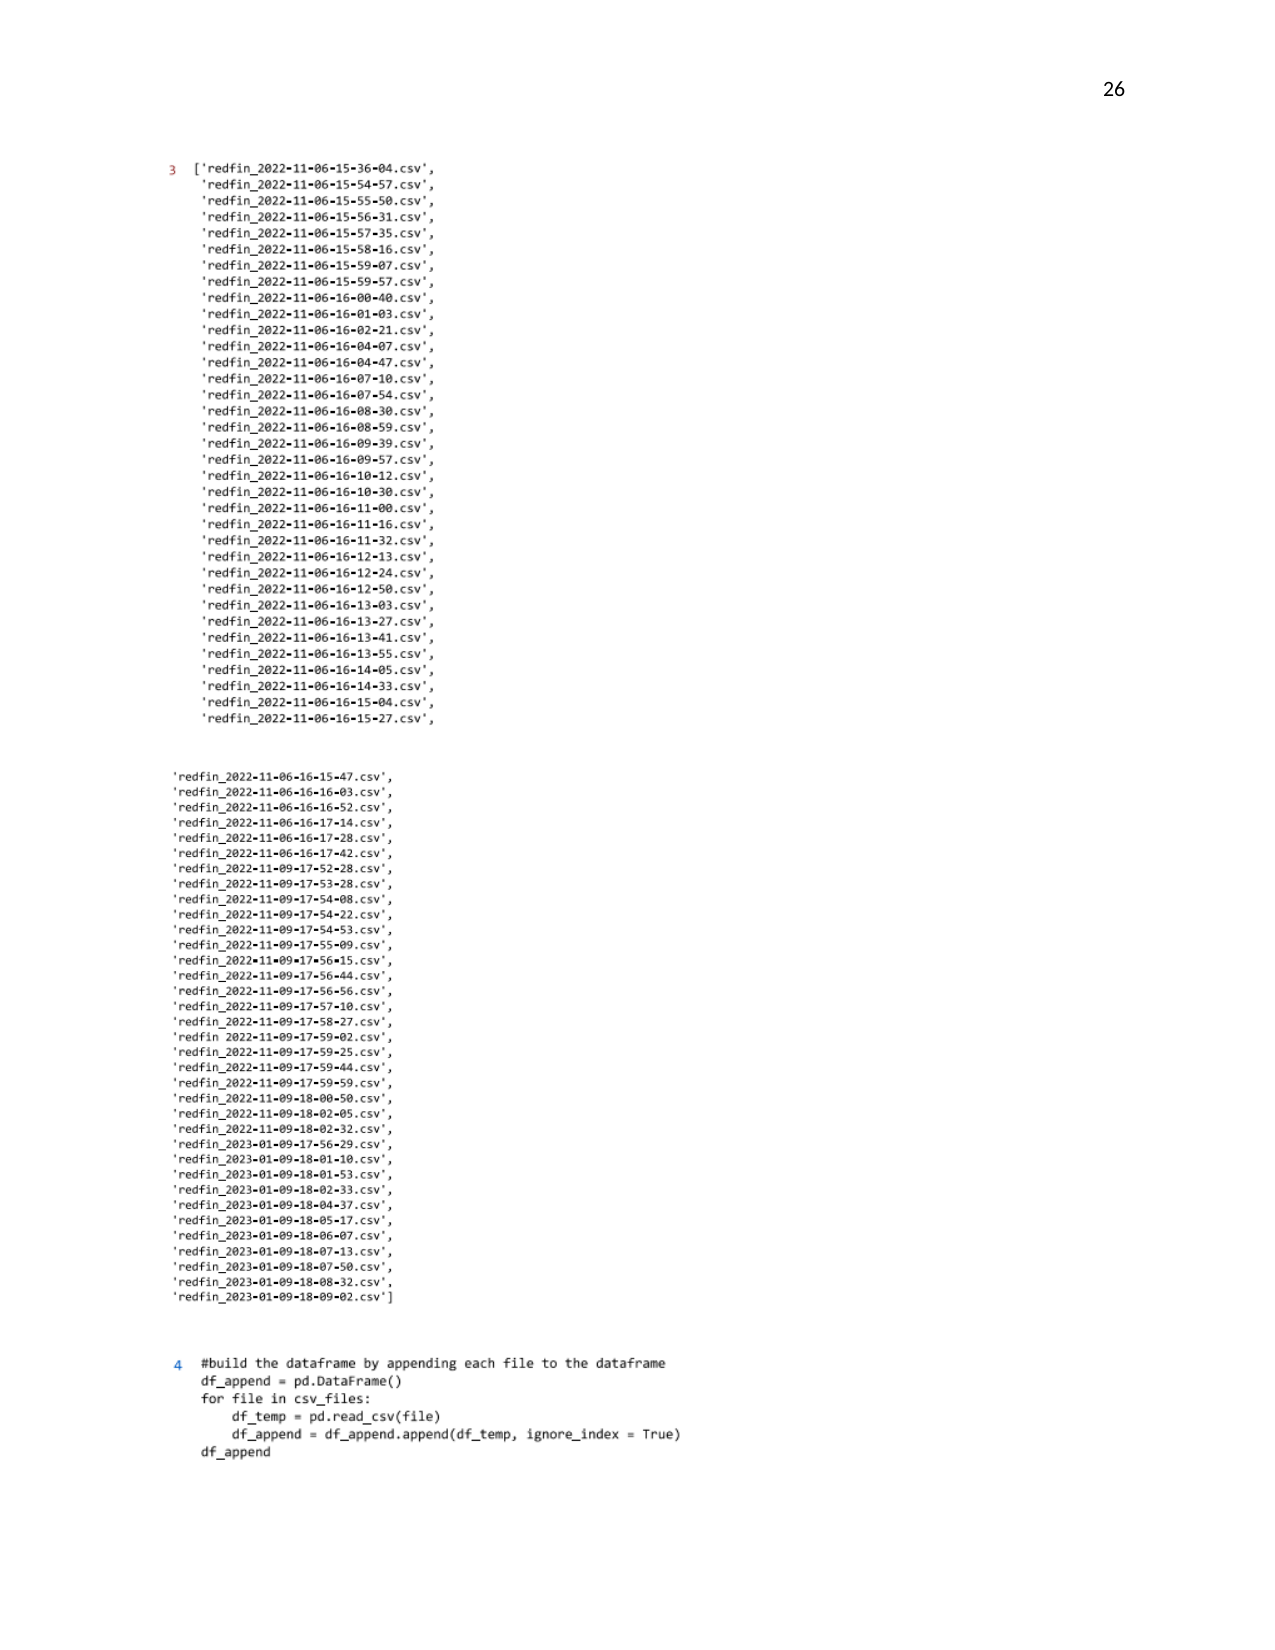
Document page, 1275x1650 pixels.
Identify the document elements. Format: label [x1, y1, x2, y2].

picture [150, 1324, 876, 1465]
picture [150, 755, 503, 1321]
picture [150, 150, 519, 735]
